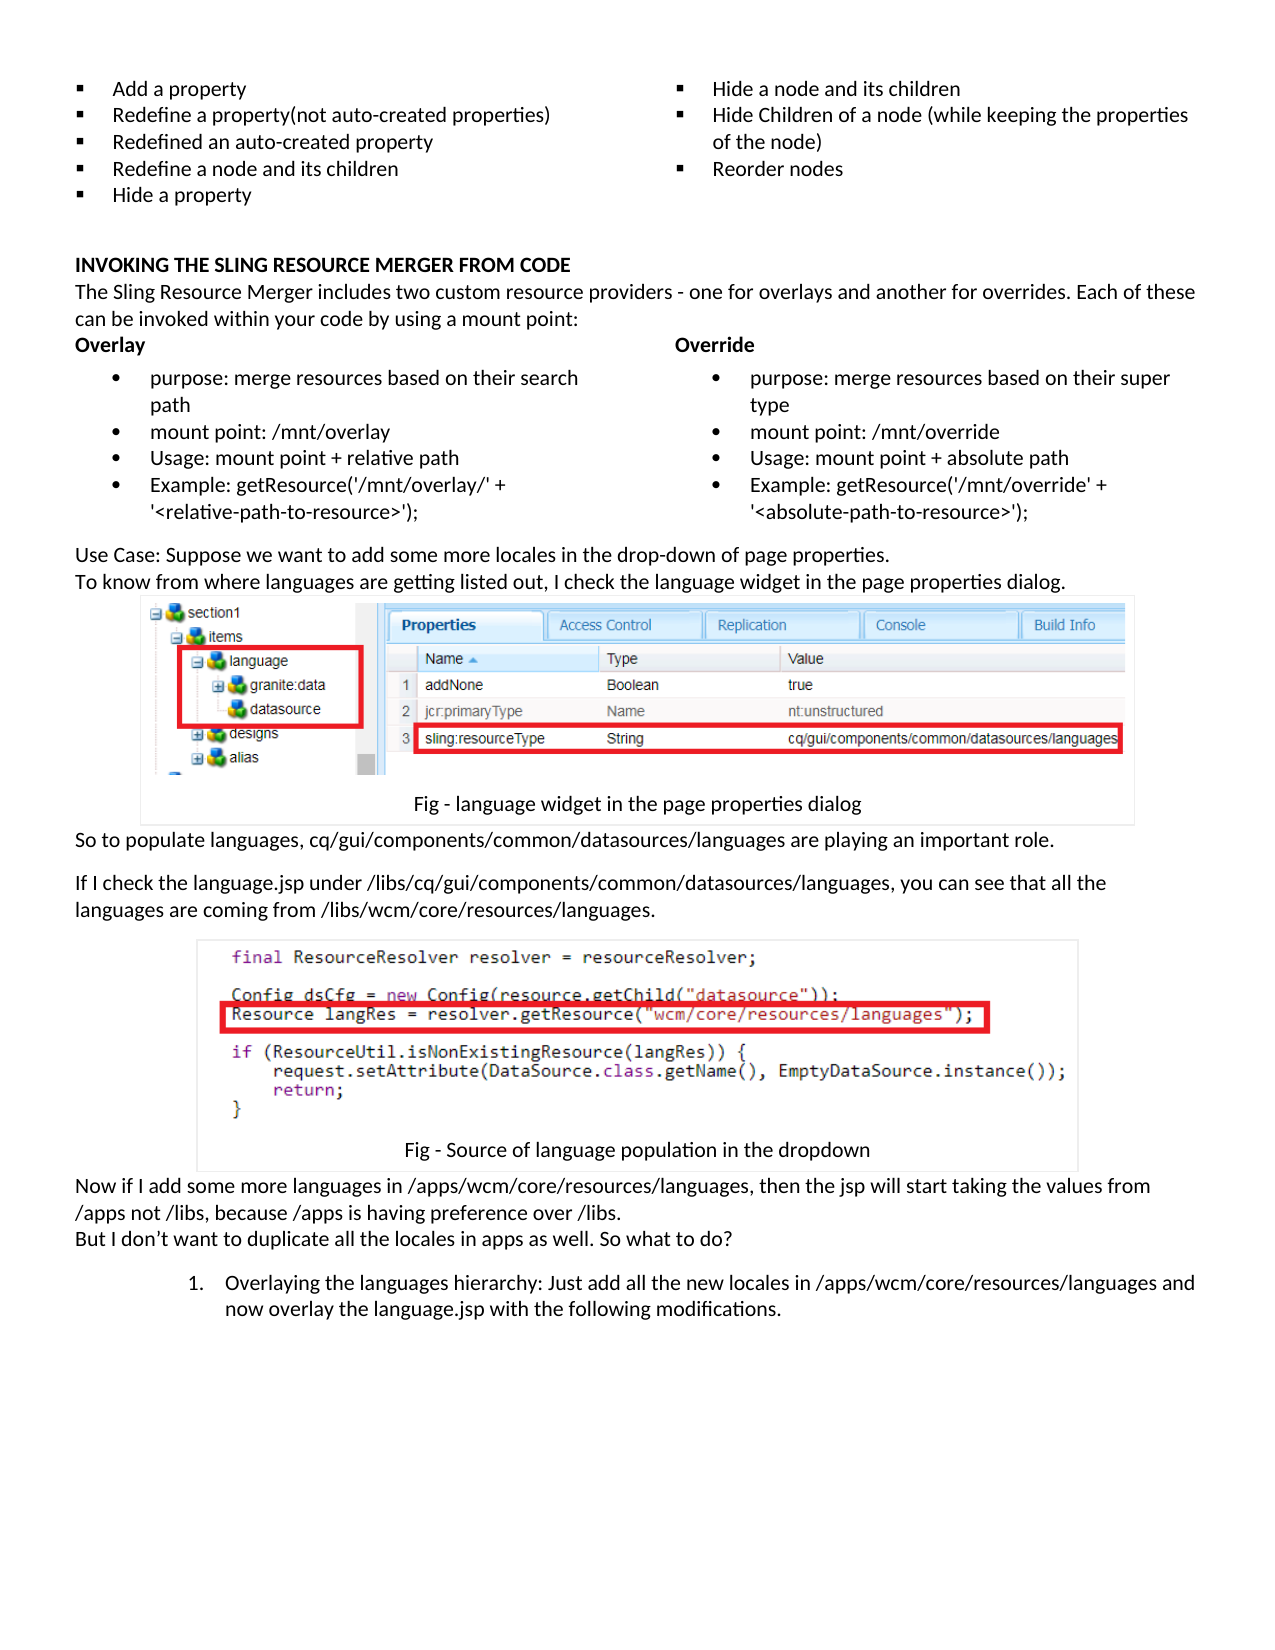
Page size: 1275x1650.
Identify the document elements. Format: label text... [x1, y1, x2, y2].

list Redefined an auto-created property [75, 128, 600, 155]
list purpose: merge resources based on their search path [112, 364, 600, 418]
list Redefine a property(not auto-created properties) [75, 102, 600, 128]
text So to populate languages, cq/gui/components/common/datasources/languages are playing an important role. [75, 826, 1200, 853]
table_cell Fig - language widget in the page properties dialog [141, 782, 1134, 824]
text To know from where languages are getting listed out, I check the language widget in the page properties dialog. [75, 568, 1200, 594]
text But I don’t want to duplicate all the locales in apps as well. So what to do? [75, 1226, 1200, 1252]
text The Sling Resource Merger includes two custom resource providers - one for overlays and another for overrides. Each of these can be invoked within your code by using a mount point: [75, 278, 1200, 332]
list Example: getResource('/mnt/override' + '<absolute-path-to-resource>'); [712, 471, 1200, 524]
list Overlaying the languages hierarchy: Just add all the new locales in /apps/wcm/core/resources/languages and now overlay the language.jsp with the following modifications. [187, 1269, 1200, 1322]
table_header [198, 941, 1077, 1128]
text Overlay [75, 332, 600, 358]
list Hide a node and its children [675, 75, 1200, 102]
list Usage: mount point + relative path [112, 444, 600, 471]
list Hide a property [75, 182, 600, 208]
list mount point: /mnt/override [712, 418, 1200, 444]
list Hide Children of a node (while keeping the properties of the node) [675, 102, 1200, 155]
text Now if I add some more languages in /apps/wcm/core/resources/languages, then the jsp will start taking the values from /apps not /libs, because /apps is having preference over /libs. [75, 1172, 1200, 1226]
list Example: getResource('/mnt/overlay/' + '<relative-path-to-resource>'); [112, 471, 600, 524]
text INVOKING THE SLING RESOURCE MERGER FROM CODE [75, 252, 1200, 278]
table_cell Fig - Source of language population in the dropdown [198, 1128, 1077, 1171]
list Redefine a node and its children [75, 155, 600, 182]
text Use Case: Suppose we want to add some more locales in the drop-down of page properties. [75, 541, 1200, 568]
picture [206, 948, 1069, 1121]
text If I check the language.jsp under /libs/cq/gui/components/common/datasources/languages, you can see that all the languages are coming from /libs/wcm/core/resources/languages. [75, 869, 1200, 923]
list Reorder nodes [675, 155, 1200, 182]
table_header [141, 596, 1134, 782]
list Add a property [75, 75, 600, 102]
list mount point: /mnt/overlay [112, 418, 600, 444]
picture [150, 603, 1125, 775]
text Override [675, 332, 1200, 358]
list purpose: merge resources based on their super type [712, 364, 1200, 418]
list Usage: mount point + absolute path [712, 444, 1200, 471]
